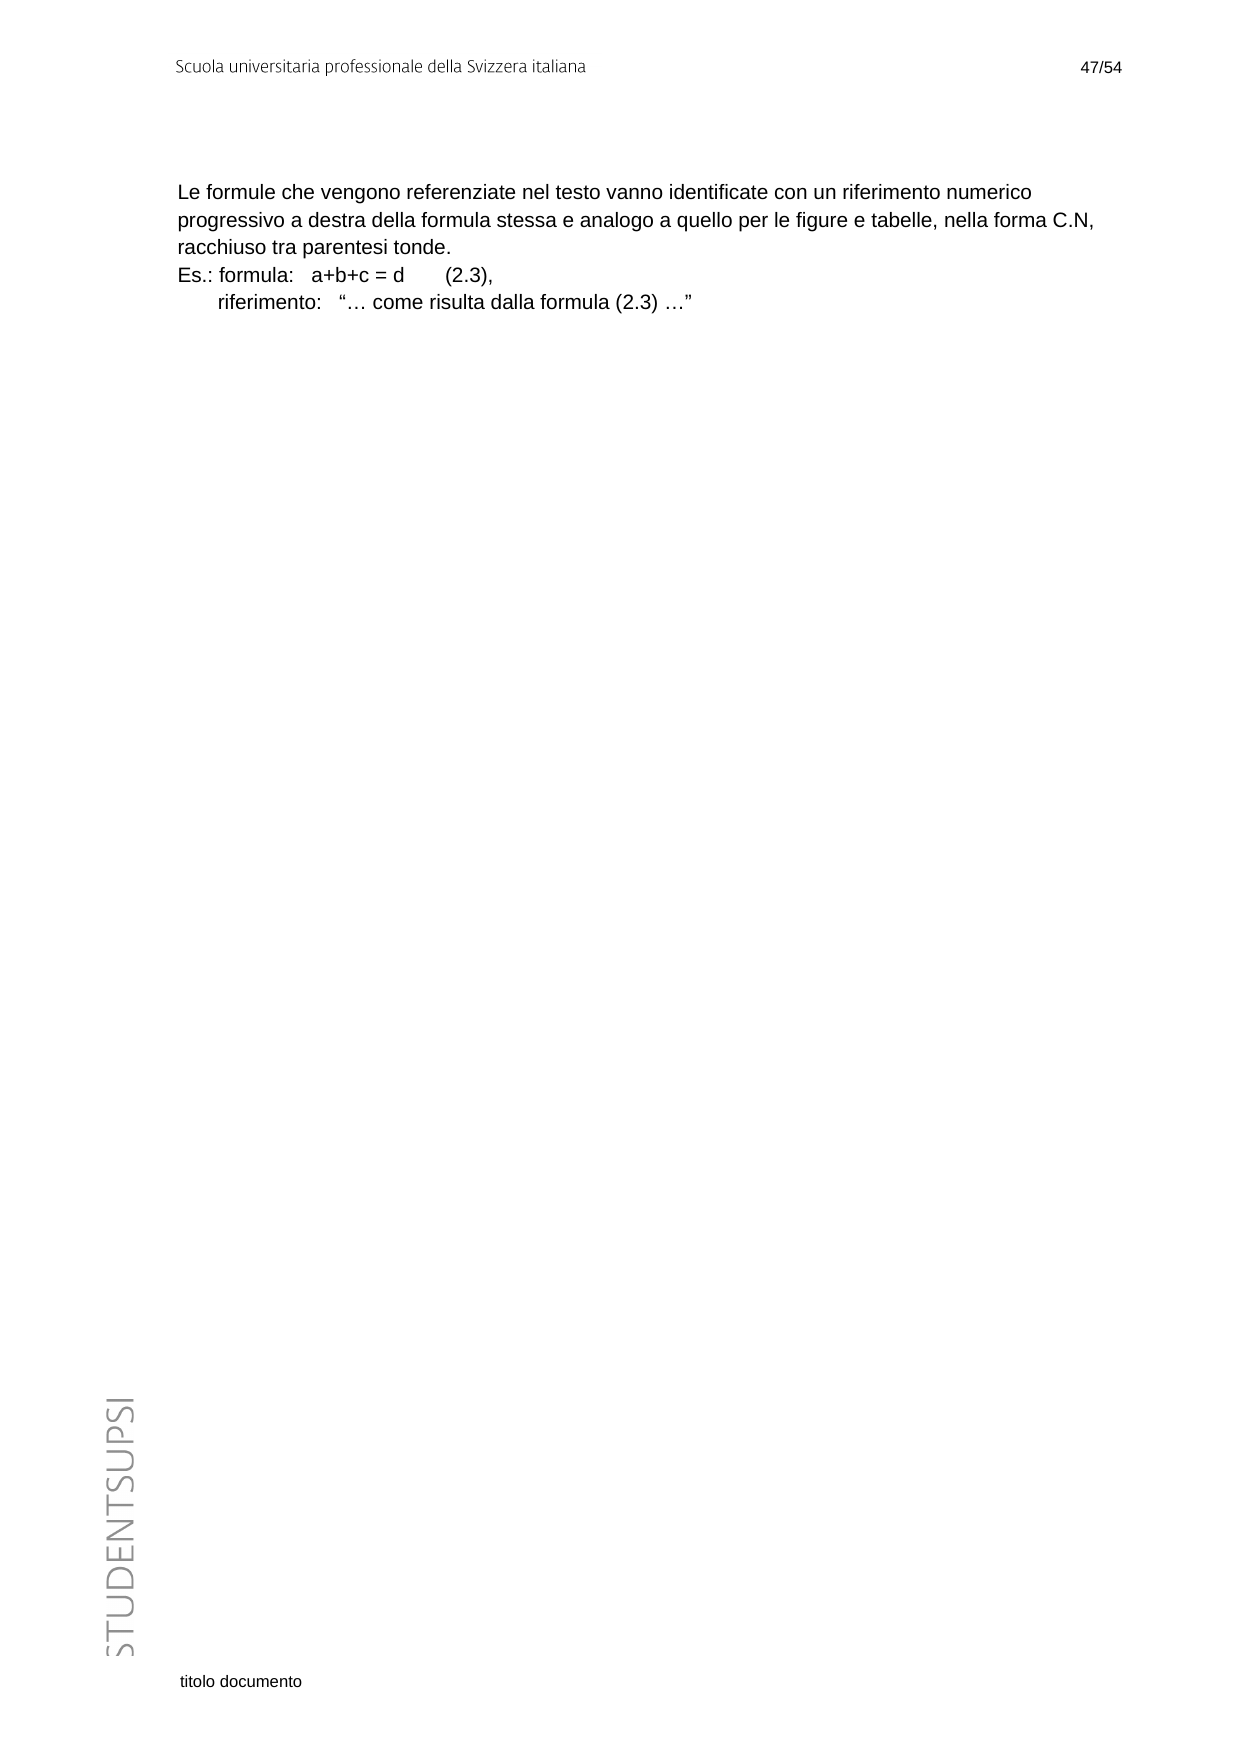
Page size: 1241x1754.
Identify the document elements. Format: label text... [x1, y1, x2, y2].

text riferimento: “… come risulta dalla formula (2.3) …” [177, 290, 1122, 314]
picture [168, 53, 602, 80]
text Es.: formula: a+b+c = d (2.3), [177, 263, 1122, 287]
picture [106, 1399, 134, 1657]
text Le formule che vengono referenziate nel testo vanno identificate con un riferimento numerico progressivo a destra della formula stessa e analogo a quello per le figure e tabelle, nella forma C.N, racchiuso tra parentesi tonde. [177, 180, 1122, 259]
